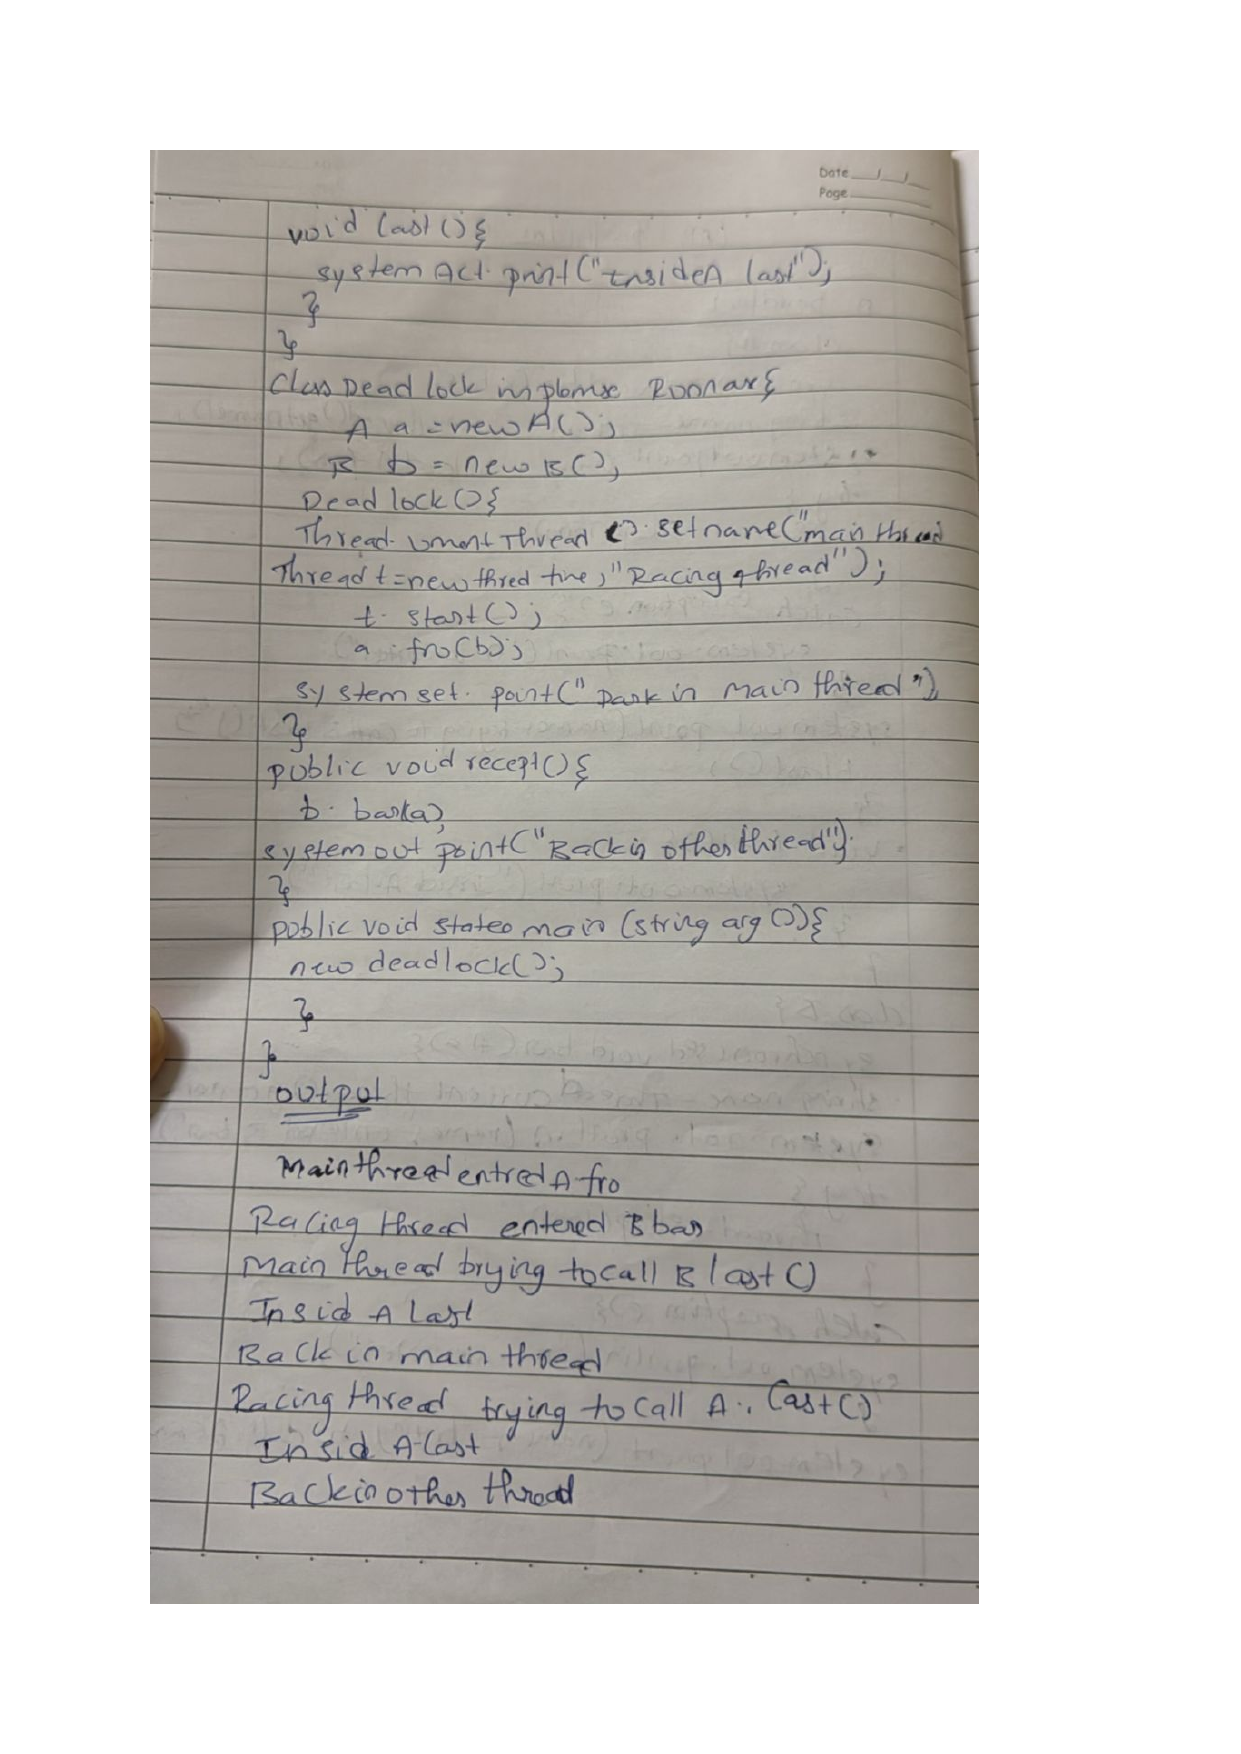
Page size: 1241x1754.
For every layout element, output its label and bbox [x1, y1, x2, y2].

picture [150, 150, 979, 1604]
